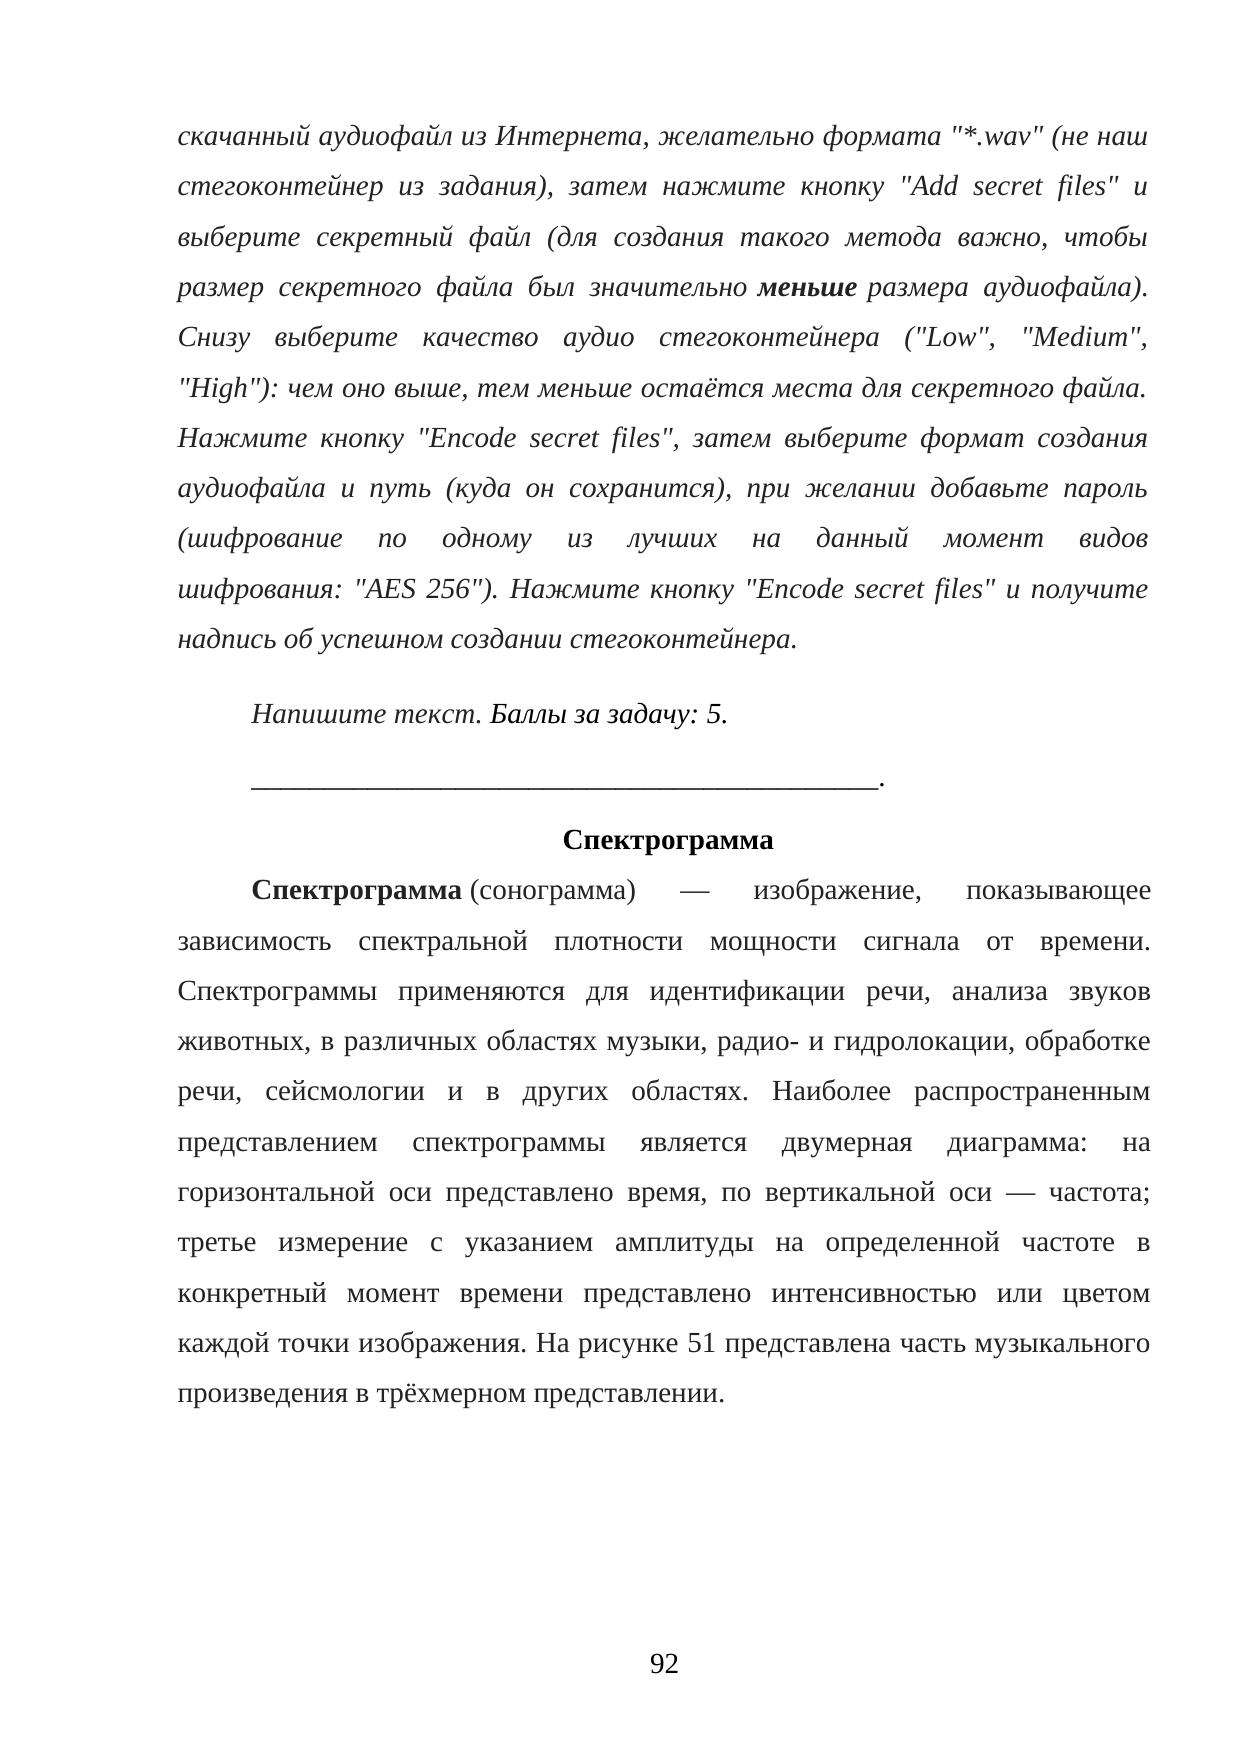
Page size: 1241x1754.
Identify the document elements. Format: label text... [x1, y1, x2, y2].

text Напишите текст. Баллы за задачу: 5. [177, 697, 1152, 730]
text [177, 118, 1152, 655]
text Спектрограмма (сонограмма) — изображение, показывающее зависимость спектральной плотности мощности сигнала от времени. Спектрограммы применяются для идентификации речи, анализа звуков животных, в различных областях музыки, радио- и гидролокации, обработке речи, сейсмологии и в других областях. Наиболее распространенным представлением спектрограммы является двумерная диаграмма: на горизонтальной оси представлено время, по вертикальной оси — частота; третье измерение с указанием амплитуды на определенной частоте в конкретный момент времени представлено интенсивностью или цветом каждой точки изображения. На рисунке 51 представлена часть музыкального произведения в трёхмерном представлении. [177, 872, 1152, 1409]
list ​ Спектрограмма [177, 822, 1152, 856]
text ___________________________________________. [177, 759, 1152, 793]
